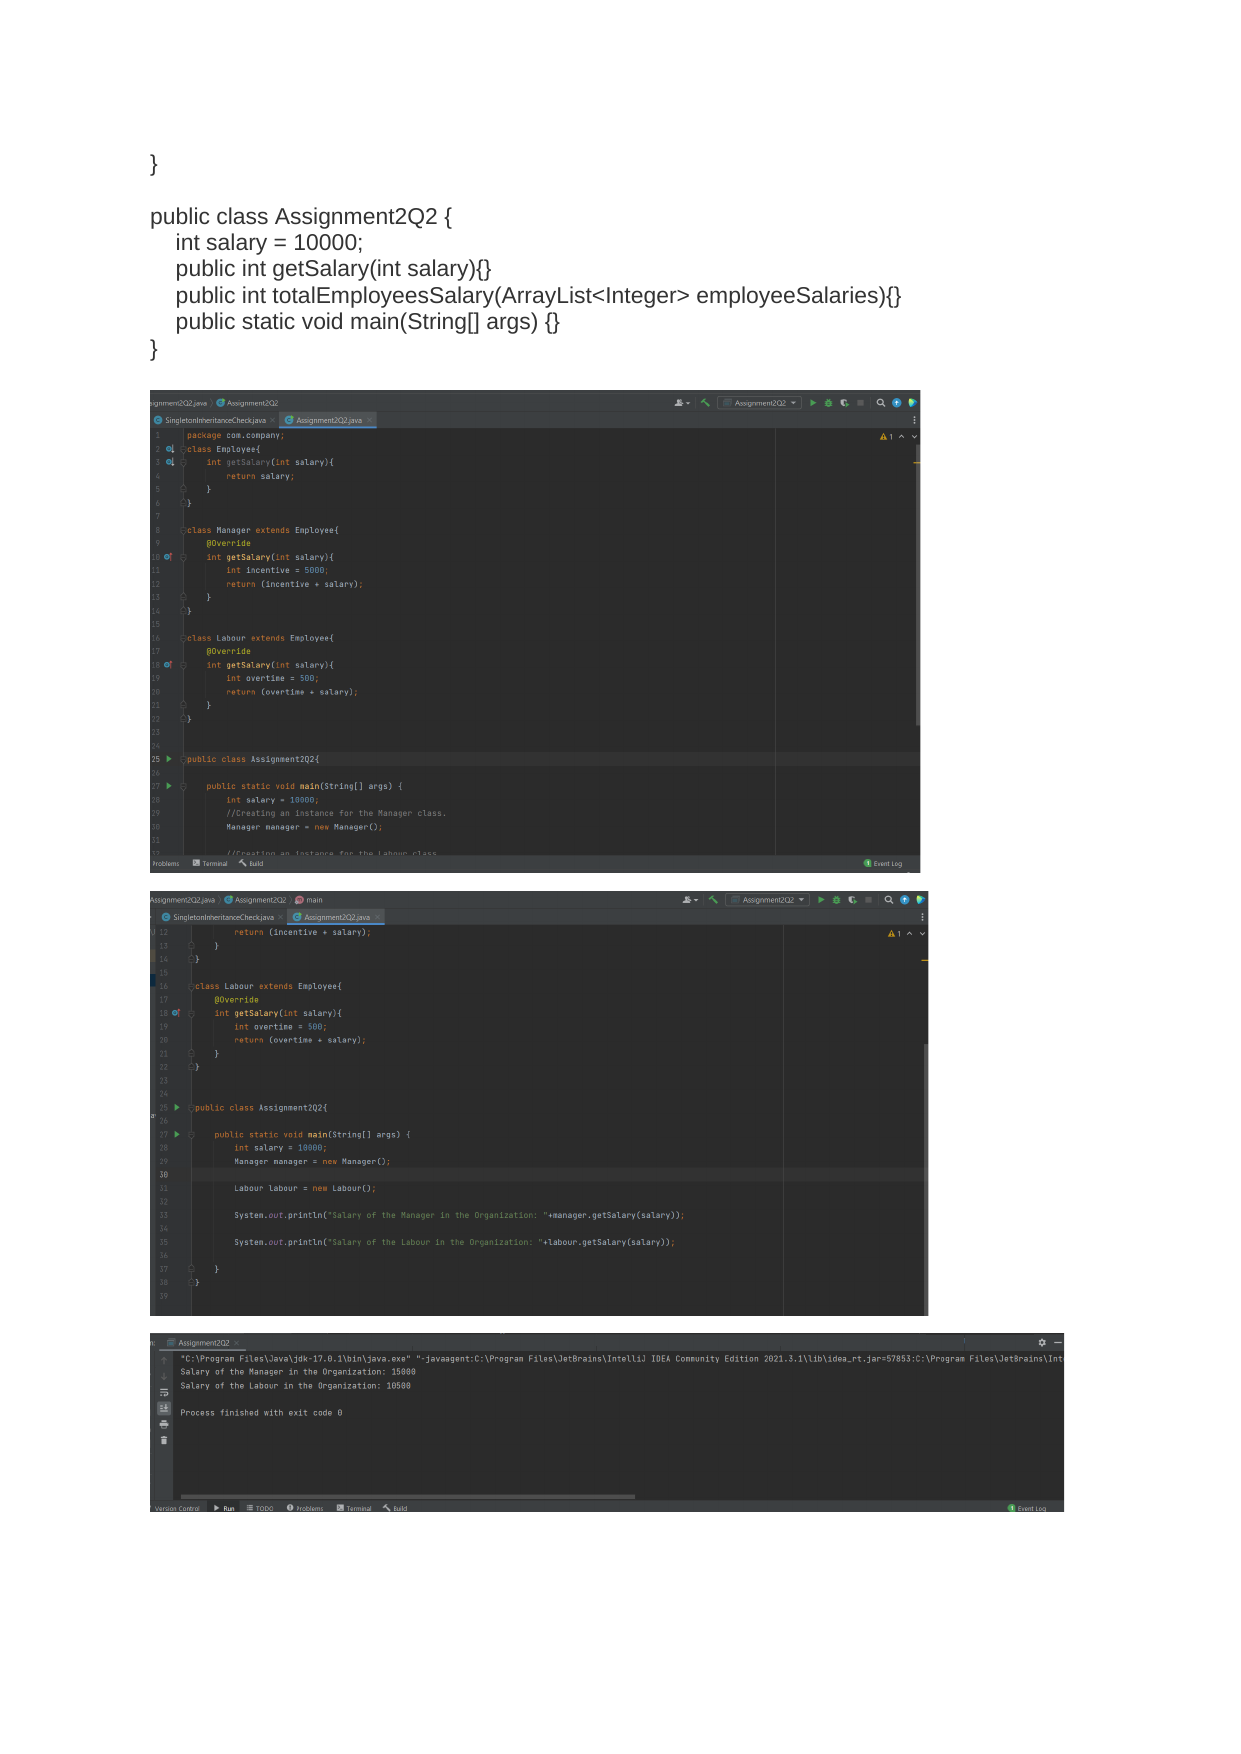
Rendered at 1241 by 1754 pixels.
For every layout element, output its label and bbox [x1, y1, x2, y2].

picture [150, 390, 921, 873]
picture [150, 1333, 1065, 1512]
picture [150, 891, 929, 1316]
text [150, 150, 1090, 361]
